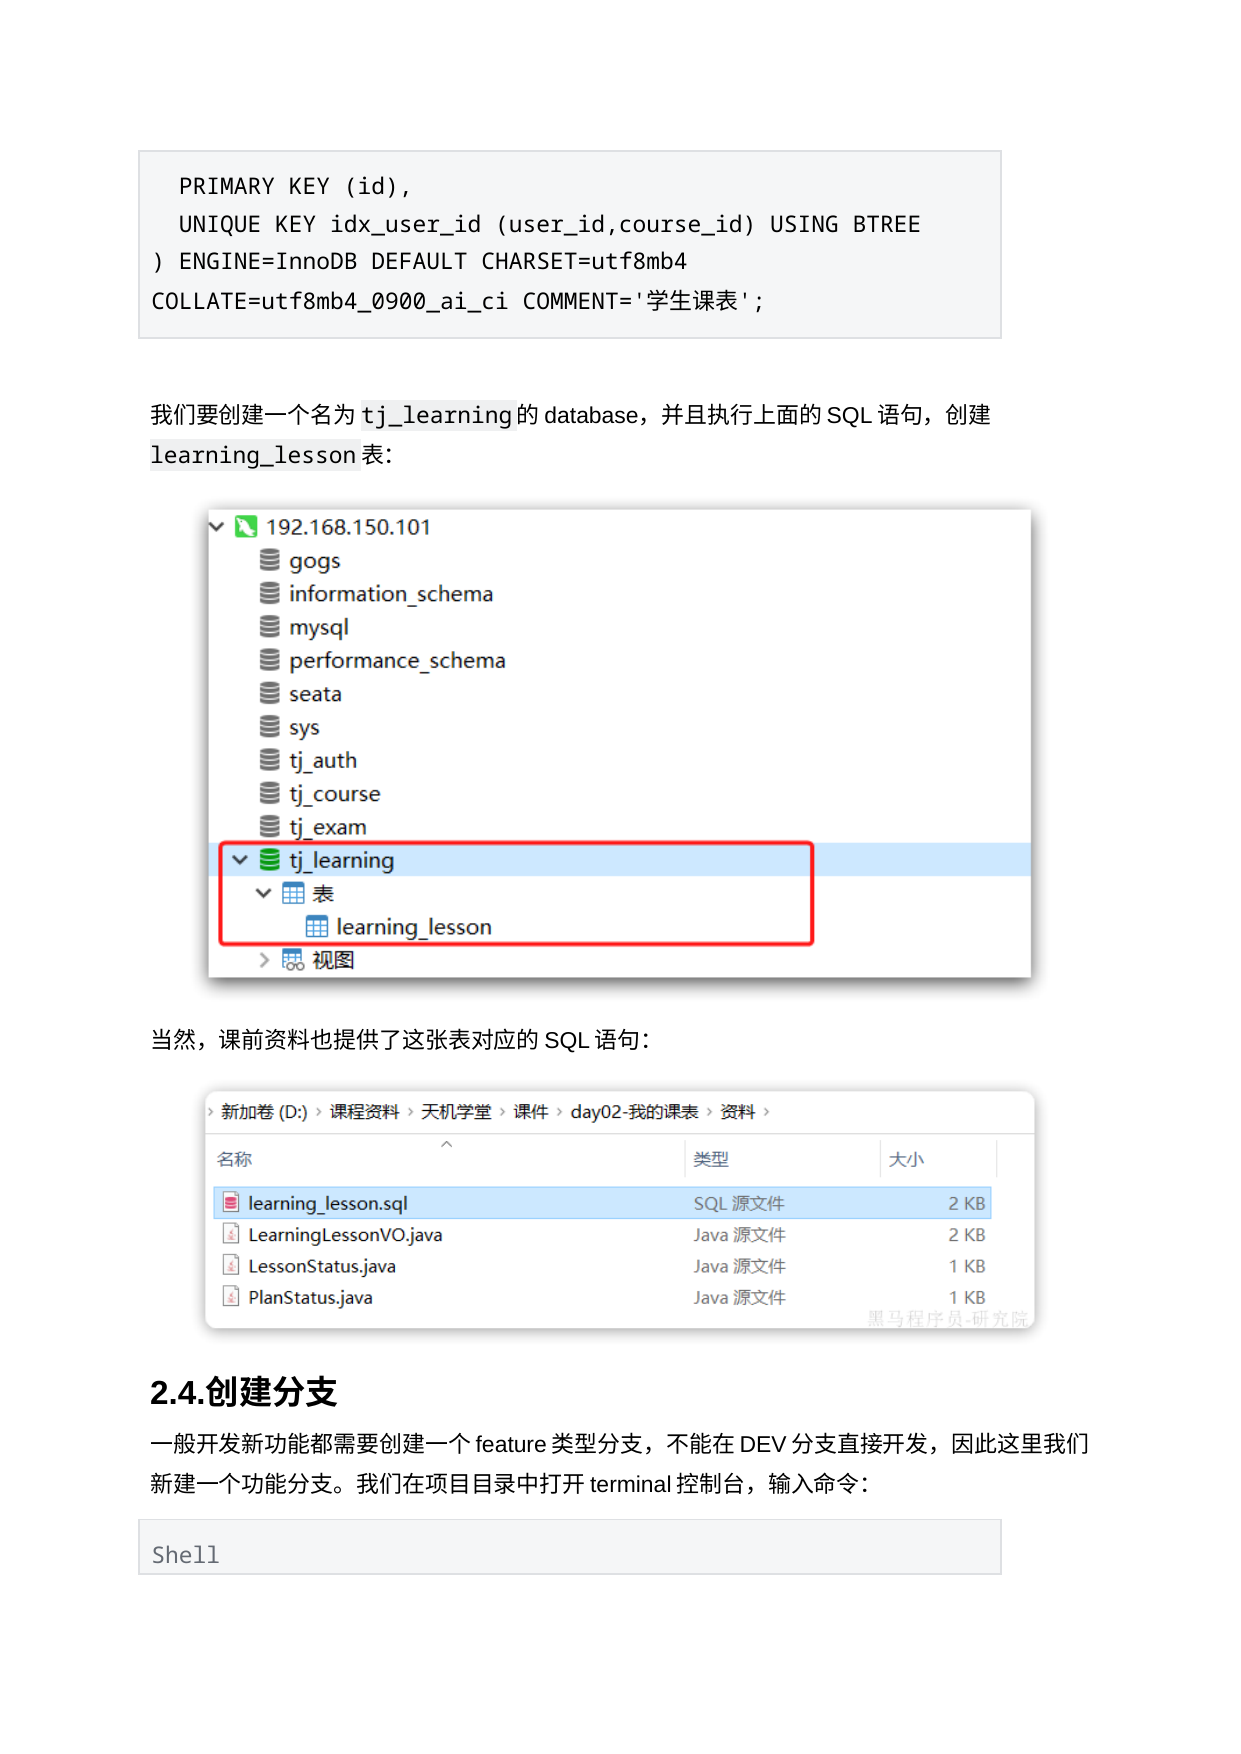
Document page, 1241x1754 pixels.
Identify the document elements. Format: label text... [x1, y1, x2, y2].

text 一般开发新功能都需要创建一个feature类型分支，不能在DEV分支直接开发，因此这里我们新建一个功能分支。我们在项目目录中打开terminal控制台，输入命令： [150, 1426, 1090, 1499]
picture [188, 489, 1052, 1004]
picture [188, 1074, 1052, 1348]
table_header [140, 1520, 1000, 1573]
text 当然，课前资料也提供了这张表对应的SQL语句： [150, 1022, 1090, 1055]
text 我们要创建一个名为tj_learning的database，并且执行上面的SQL语句，创建learning_lesson表： [150, 397, 1090, 471]
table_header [140, 152, 1000, 337]
